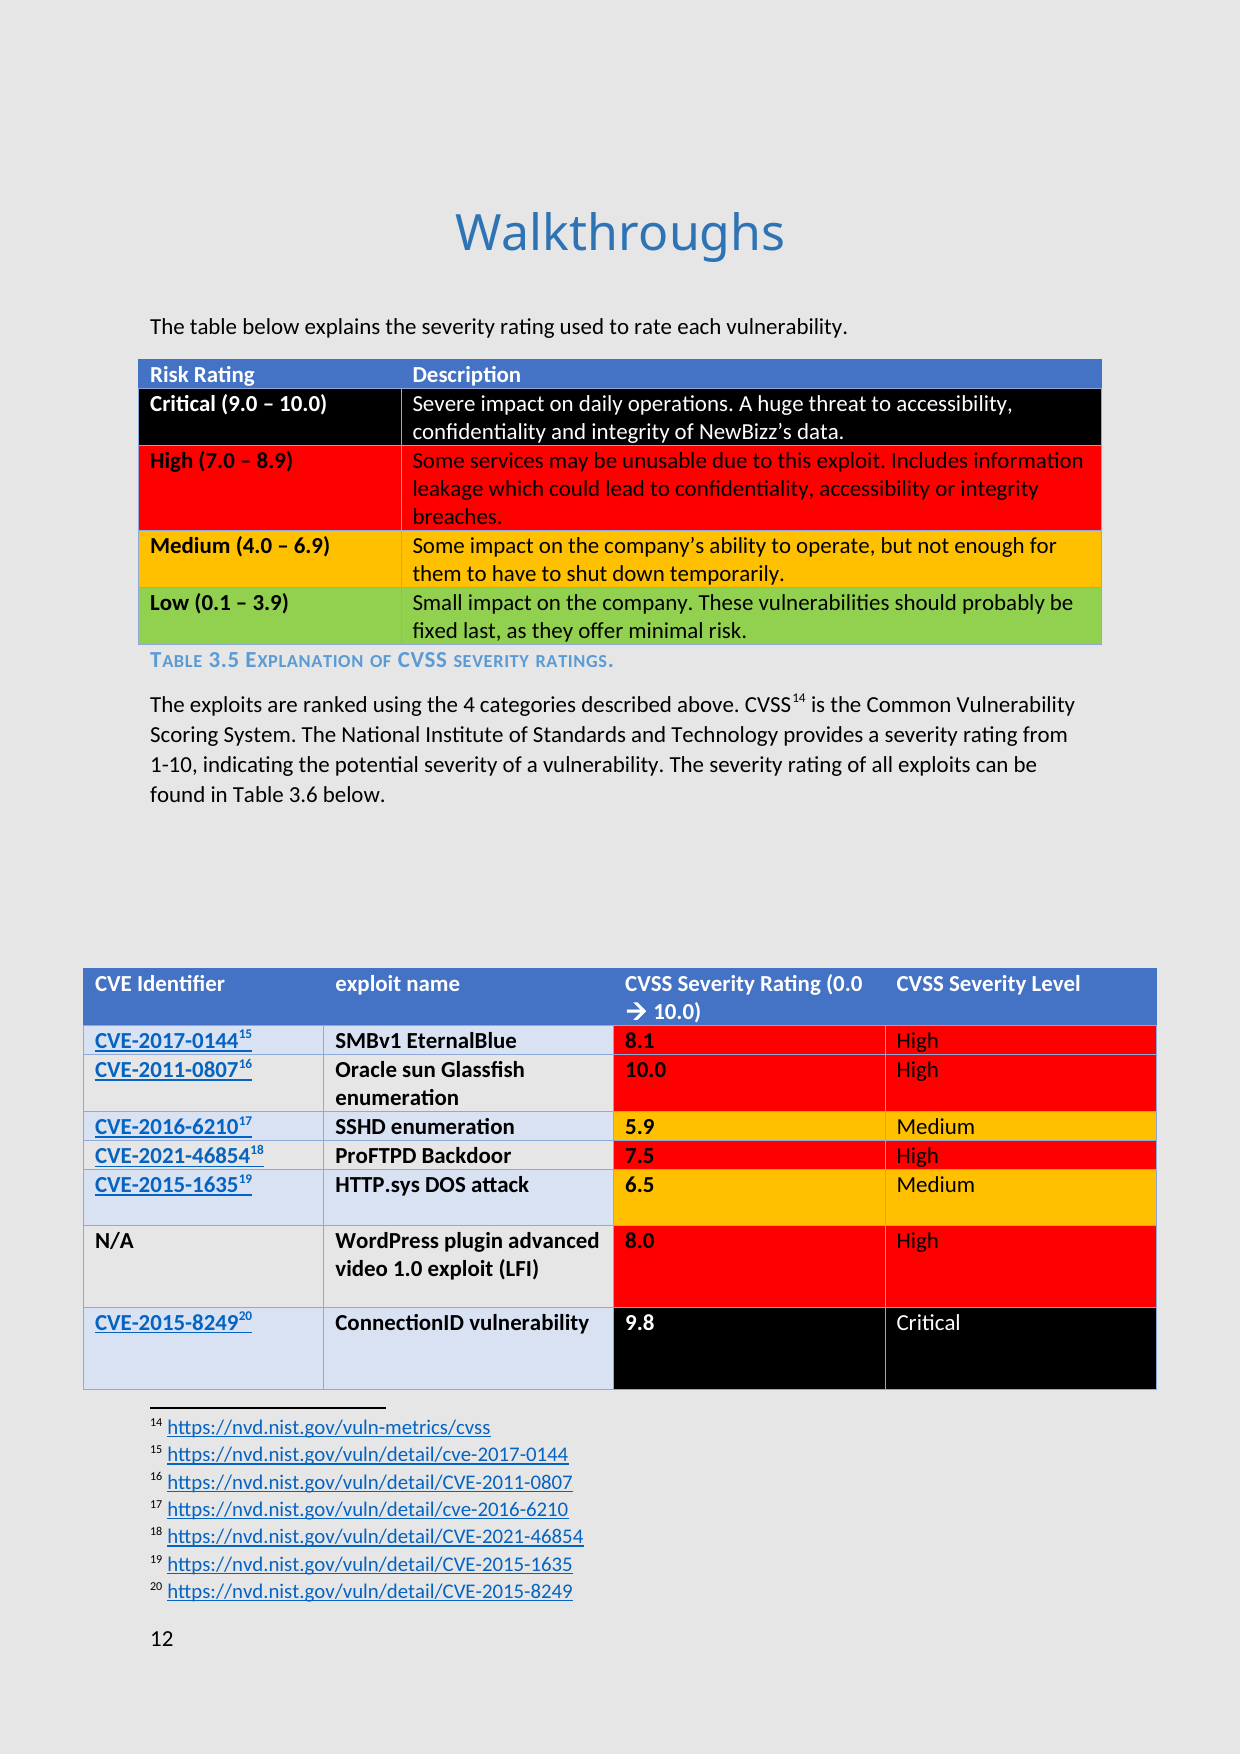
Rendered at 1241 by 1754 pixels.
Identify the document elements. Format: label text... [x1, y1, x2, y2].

table_cell CVE-2011-0807 [84, 1055, 323, 1111]
table_cell CVE-2021-46854 [84, 1141, 323, 1169]
table_cell 10.0 [614, 1055, 885, 1111]
table_cell High [886, 1026, 1156, 1054]
text The exploits are ranked using the 4 categories described above. CVSS is the Common Vulnerability Scoring System. The National Institute of Standards and Technology provides a severity rating from 1-10, indicating the potential severity of a vulnerability. The severity rating of all exploits can be found in Table 3.6 below. [150, 690, 1090, 808]
table_cell 8.0 [614, 1226, 885, 1307]
table_cell CVE-2016-6210 [84, 1112, 323, 1140]
table_cell CVE-2015-8249 [84, 1308, 323, 1389]
table_cell Critical [886, 1308, 1156, 1389]
table_cell 6.5 [614, 1170, 885, 1225]
table_cell Some services may be unusable due to this exploit. Includes information leakage which could lead to confidentiality, accessibility or integrity breaches. [402, 446, 1101, 530]
table_cell 9.8 [614, 1308, 885, 1389]
table_cell Oracle sun Glassfish enumeration [324, 1055, 613, 1111]
text The table below explains the severity rating used to rate each vulnerability. [150, 312, 1090, 340]
table_cell 5.9 [614, 1112, 885, 1140]
table_cell High [886, 1055, 1156, 1111]
table_cell N/A [84, 1226, 323, 1307]
table_cell Severe impact on daily operations. A huge threat to accessibility, confidentiality and integrity of NewBizz’s data. [402, 389, 1101, 445]
table_header exploit name [324, 969, 613, 1025]
text Table 3.5 Explanation of CVSS severity ratings. [150, 645, 1090, 673]
table_cell ConnectionID vulnerability [324, 1308, 613, 1389]
table_header CVSS Severity Level [886, 969, 1156, 1025]
table_header Description [402, 360, 1101, 388]
table_cell Medium [886, 1112, 1156, 1140]
table_cell SMBv1 EternalBlue [324, 1026, 613, 1054]
table_header CVSS Severity Rating (0.0 10.0) [614, 969, 885, 1025]
table_cell HTTP.sys DOS attack [324, 1170, 613, 1225]
table_cell High (7.0 – 8.9) [139, 446, 401, 530]
table_header Risk Rating [139, 360, 401, 388]
table_cell ProFTPD Backdoor [324, 1141, 613, 1169]
table_cell CVE-2017-0144 [84, 1026, 323, 1054]
table_cell 8.1 [614, 1026, 885, 1054]
table_cell CVE-2015-1635 [84, 1170, 323, 1225]
table_cell SSHD enumeration [324, 1112, 613, 1140]
table_cell Some impact on the company’s ability to operate, but not enough for them to have to shut down temporarily. [402, 531, 1101, 587]
table_cell WordPress plugin advanced video 1.0 exploit (LFI) [324, 1226, 613, 1307]
table_cell High [886, 1226, 1156, 1307]
table_cell Low (0.1 – 3.9) [139, 588, 401, 644]
table_cell Medium [886, 1170, 1156, 1225]
table_header CVE Identifier [84, 969, 323, 1025]
subtitle Walkthroughs [150, 197, 1090, 265]
table_cell Medium (4.0 – 6.9) [139, 531, 401, 587]
table_cell 7.5 [614, 1141, 885, 1169]
table_cell High [886, 1141, 1156, 1169]
table_cell Small impact on the company. These vulnerabilities should probably be fixed last, as they offer minimal risk. [402, 588, 1101, 644]
table_cell Critical (9.0 – 10.0) [139, 389, 401, 445]
